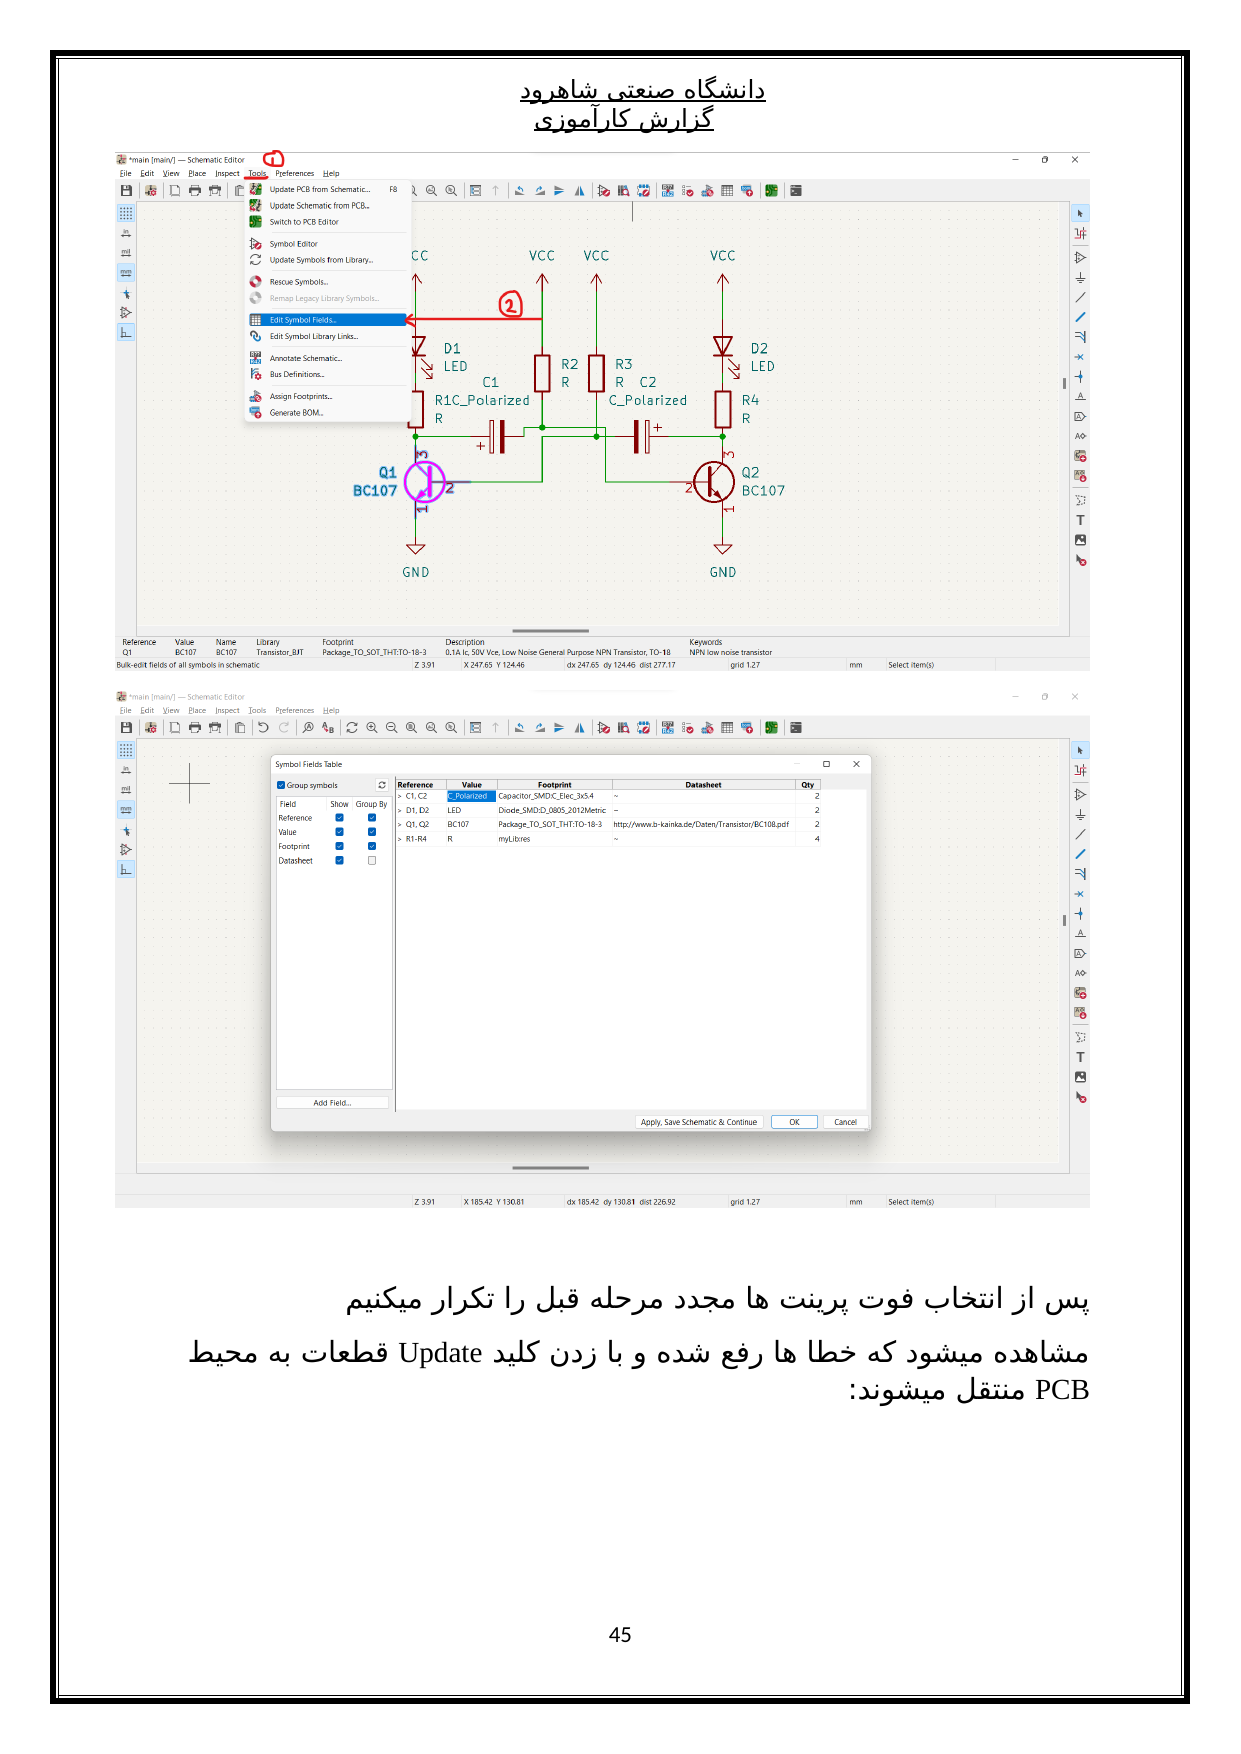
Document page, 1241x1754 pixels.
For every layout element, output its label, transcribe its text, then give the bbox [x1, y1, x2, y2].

text پس از انتخاب فوت پرینت ها مجدد مرحله قبل را تکرار میکنیم [150, 1282, 1090, 1316]
picture [115, 150, 1090, 671]
picture [115, 690, 1090, 1208]
text مشاهده میشود که خطا ها رفع شده و با زدن کلید Update قطعات به محیط PCB منتقل میشوند: [150, 1335, 1090, 1406]
